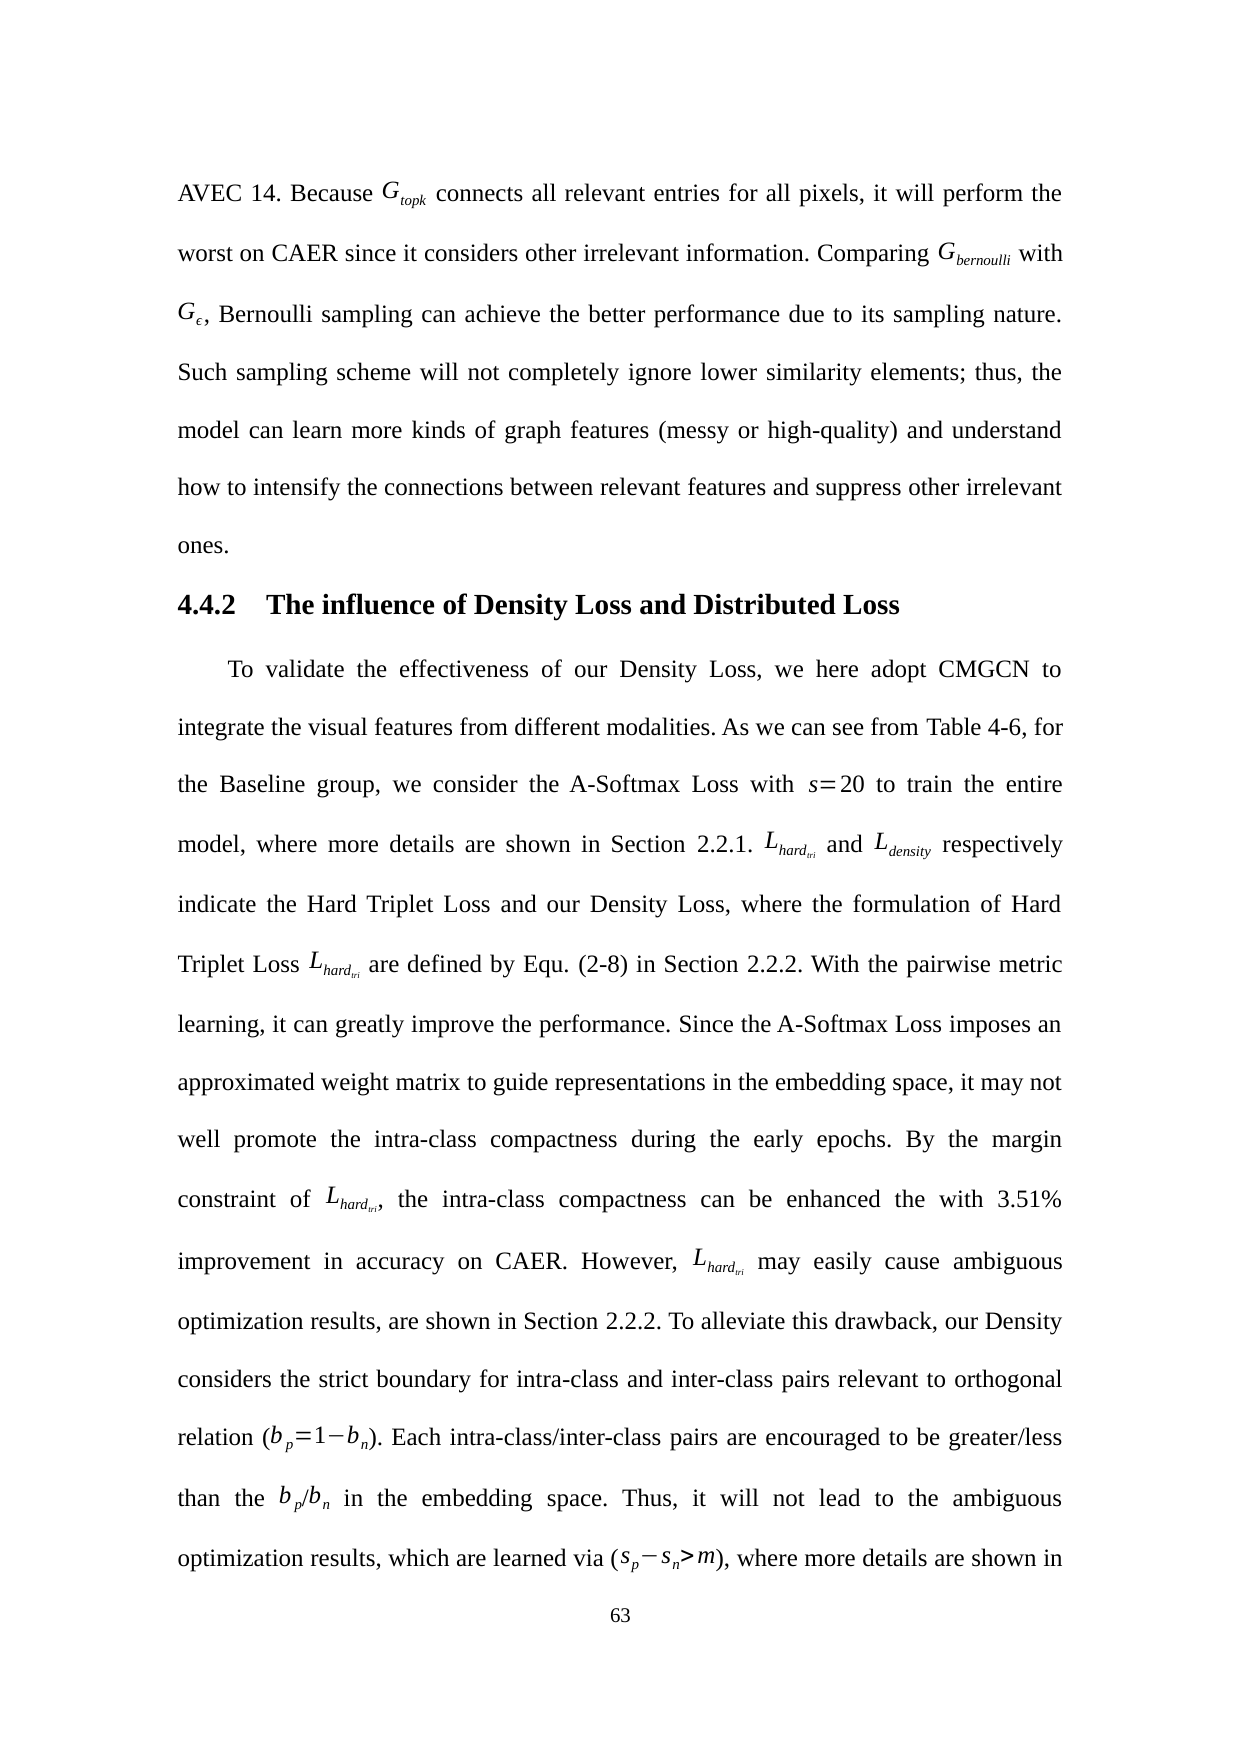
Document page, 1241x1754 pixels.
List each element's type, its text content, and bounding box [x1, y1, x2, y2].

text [177, 654, 1063, 1573]
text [177, 177, 1063, 559]
subtitle The influence of Density Loss and Distributed Loss [177, 587, 1063, 621]
